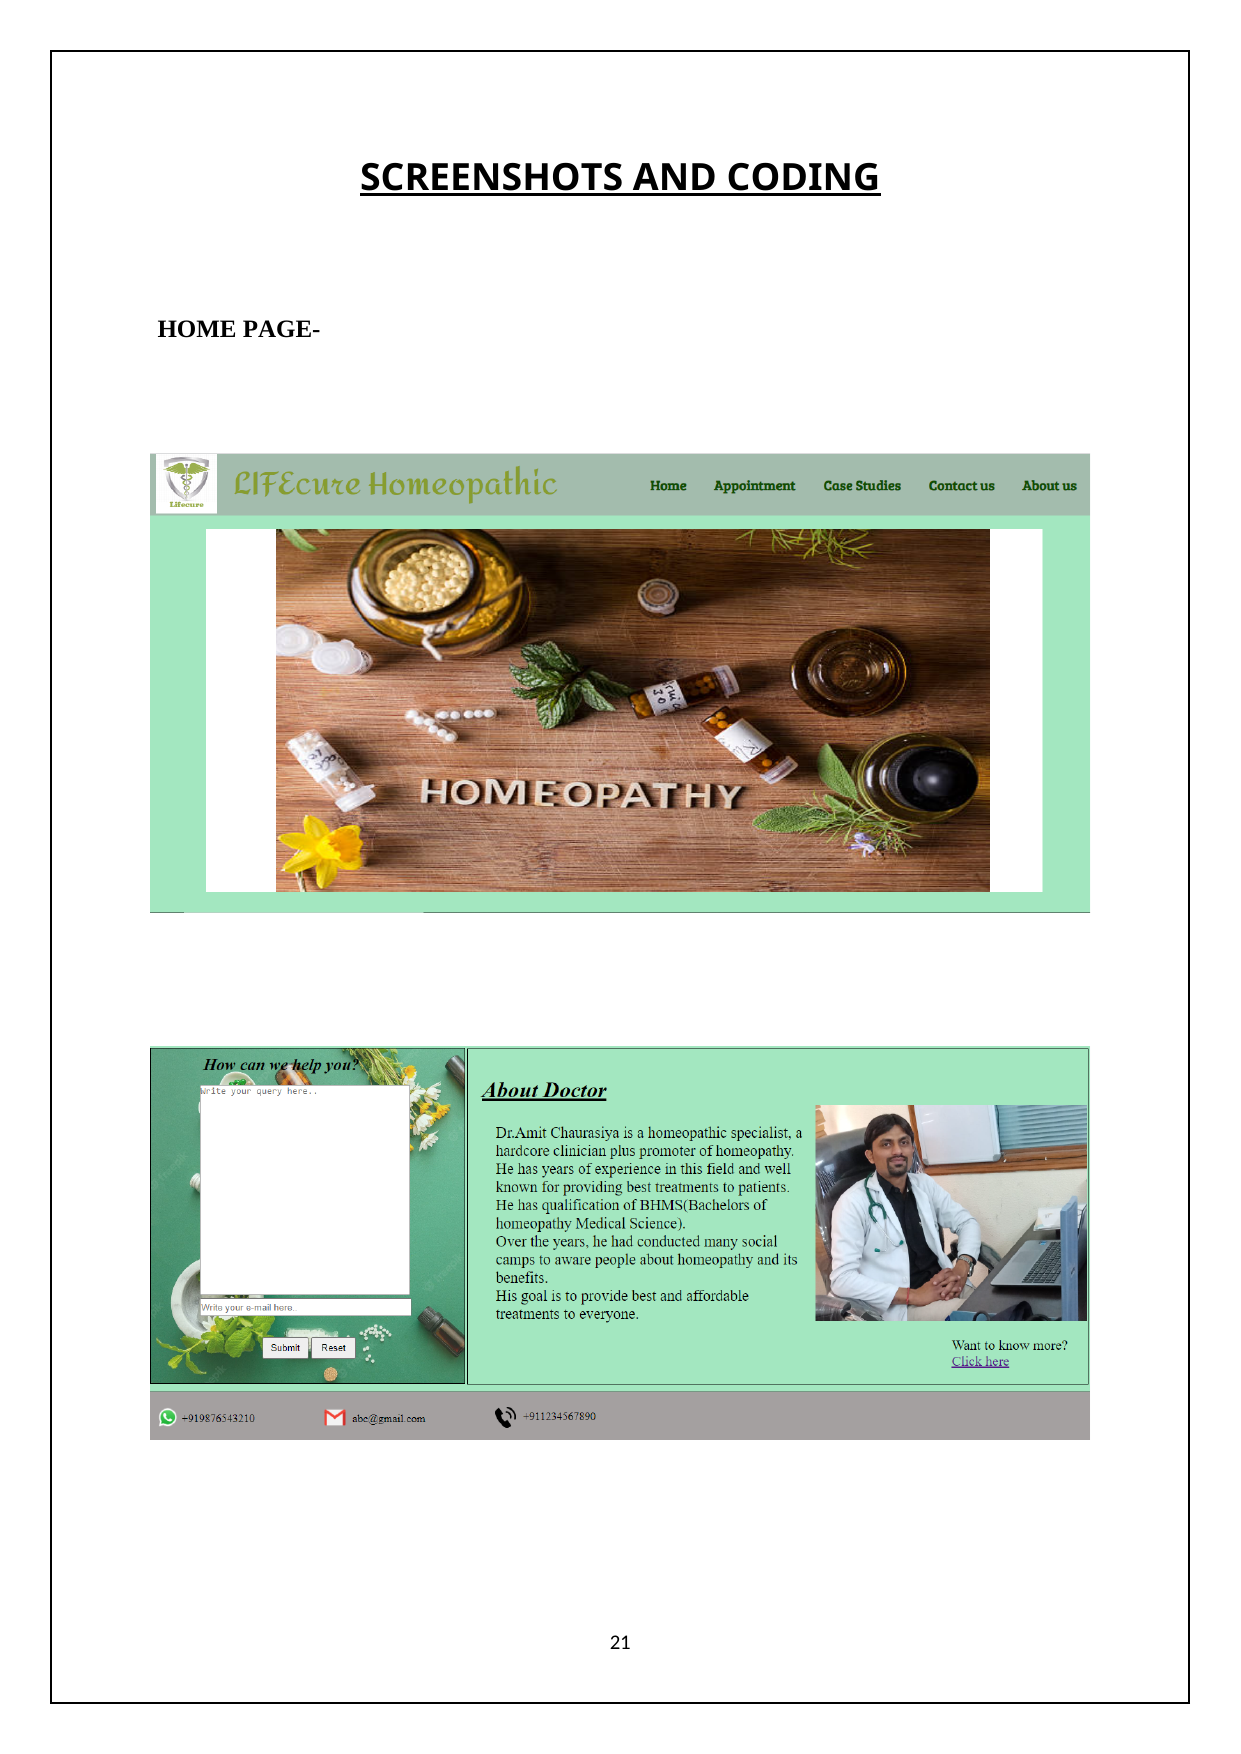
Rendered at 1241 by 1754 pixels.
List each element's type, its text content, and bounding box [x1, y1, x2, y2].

picture [150, 1046, 1091, 1440]
text HOME PAGE- [150, 314, 1090, 343]
picture [150, 453, 1091, 913]
text SCREENSHOTS AND CODING [150, 150, 1090, 201]
